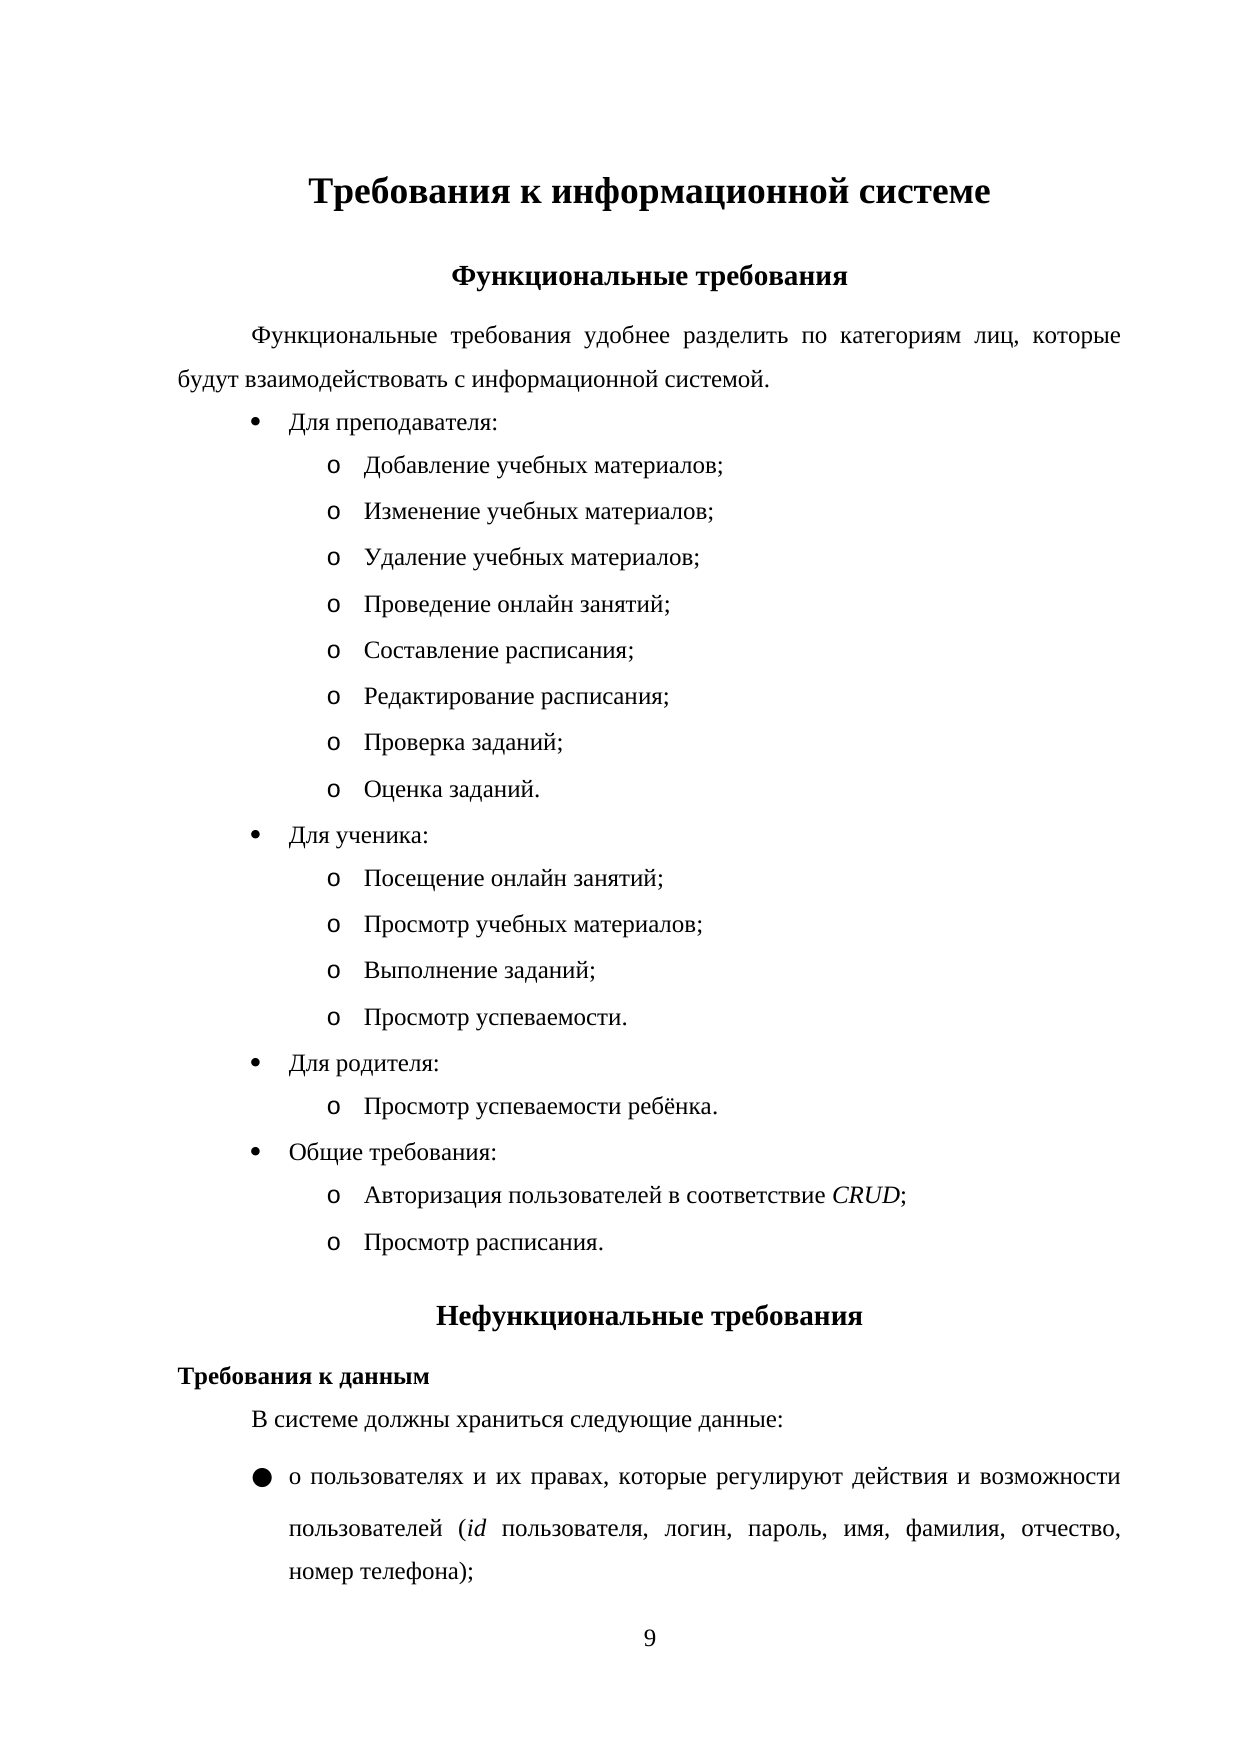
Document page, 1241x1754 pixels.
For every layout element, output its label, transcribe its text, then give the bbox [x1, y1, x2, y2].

list Просмотр расписания. [326, 1227, 1122, 1258]
list Проведение онлайн занятий; [326, 589, 1122, 619]
subtitle Требования к информационной системе [177, 168, 1122, 211]
subtitle Функциональные требования [177, 258, 1122, 291]
list Для ученика: [251, 820, 1122, 849]
list Для родителя: [251, 1048, 1122, 1077]
subtitle Требования к данным [177, 1361, 1122, 1390]
list Удаление учебных материалов; [326, 542, 1122, 573]
list Авторизация пользователей в соответствие CRUD; [326, 1181, 1122, 1211]
list Редактирование расписания; [326, 681, 1122, 712]
list Для преподавателя: [251, 407, 1122, 436]
list Просмотр успеваемости ребёнка. [326, 1091, 1122, 1122]
list Составление расписания; [326, 635, 1122, 666]
list Просмотр успеваемости. [326, 1002, 1122, 1033]
list о пользователях и их правах, которые регулируют действия и возможности пользователей (id пользователя, логин, пароль, имя, фамилия, отчество, номер телефона); [251, 1447, 1122, 1585]
list Добавление учебных материалов; [326, 450, 1122, 481]
list Изменение учебных материалов; [326, 496, 1122, 527]
list Проверка заданий; [326, 727, 1122, 758]
list Оценка заданий. [326, 774, 1122, 804]
list Выполнение заданий; [326, 956, 1122, 986]
list Просмотр учебных материалов; [326, 909, 1122, 940]
text В системе должны храниться следующие данные: [177, 1404, 1122, 1433]
list Общие требования: [251, 1137, 1122, 1166]
subtitle Нефункциональные требования [177, 1298, 1122, 1332]
text Функциональные требования удобнее разделить по категориям лиц, которые будут взаимодействовать с информационной системой. [177, 321, 1122, 392]
list Посещение онлайн занятий; [326, 863, 1122, 894]
